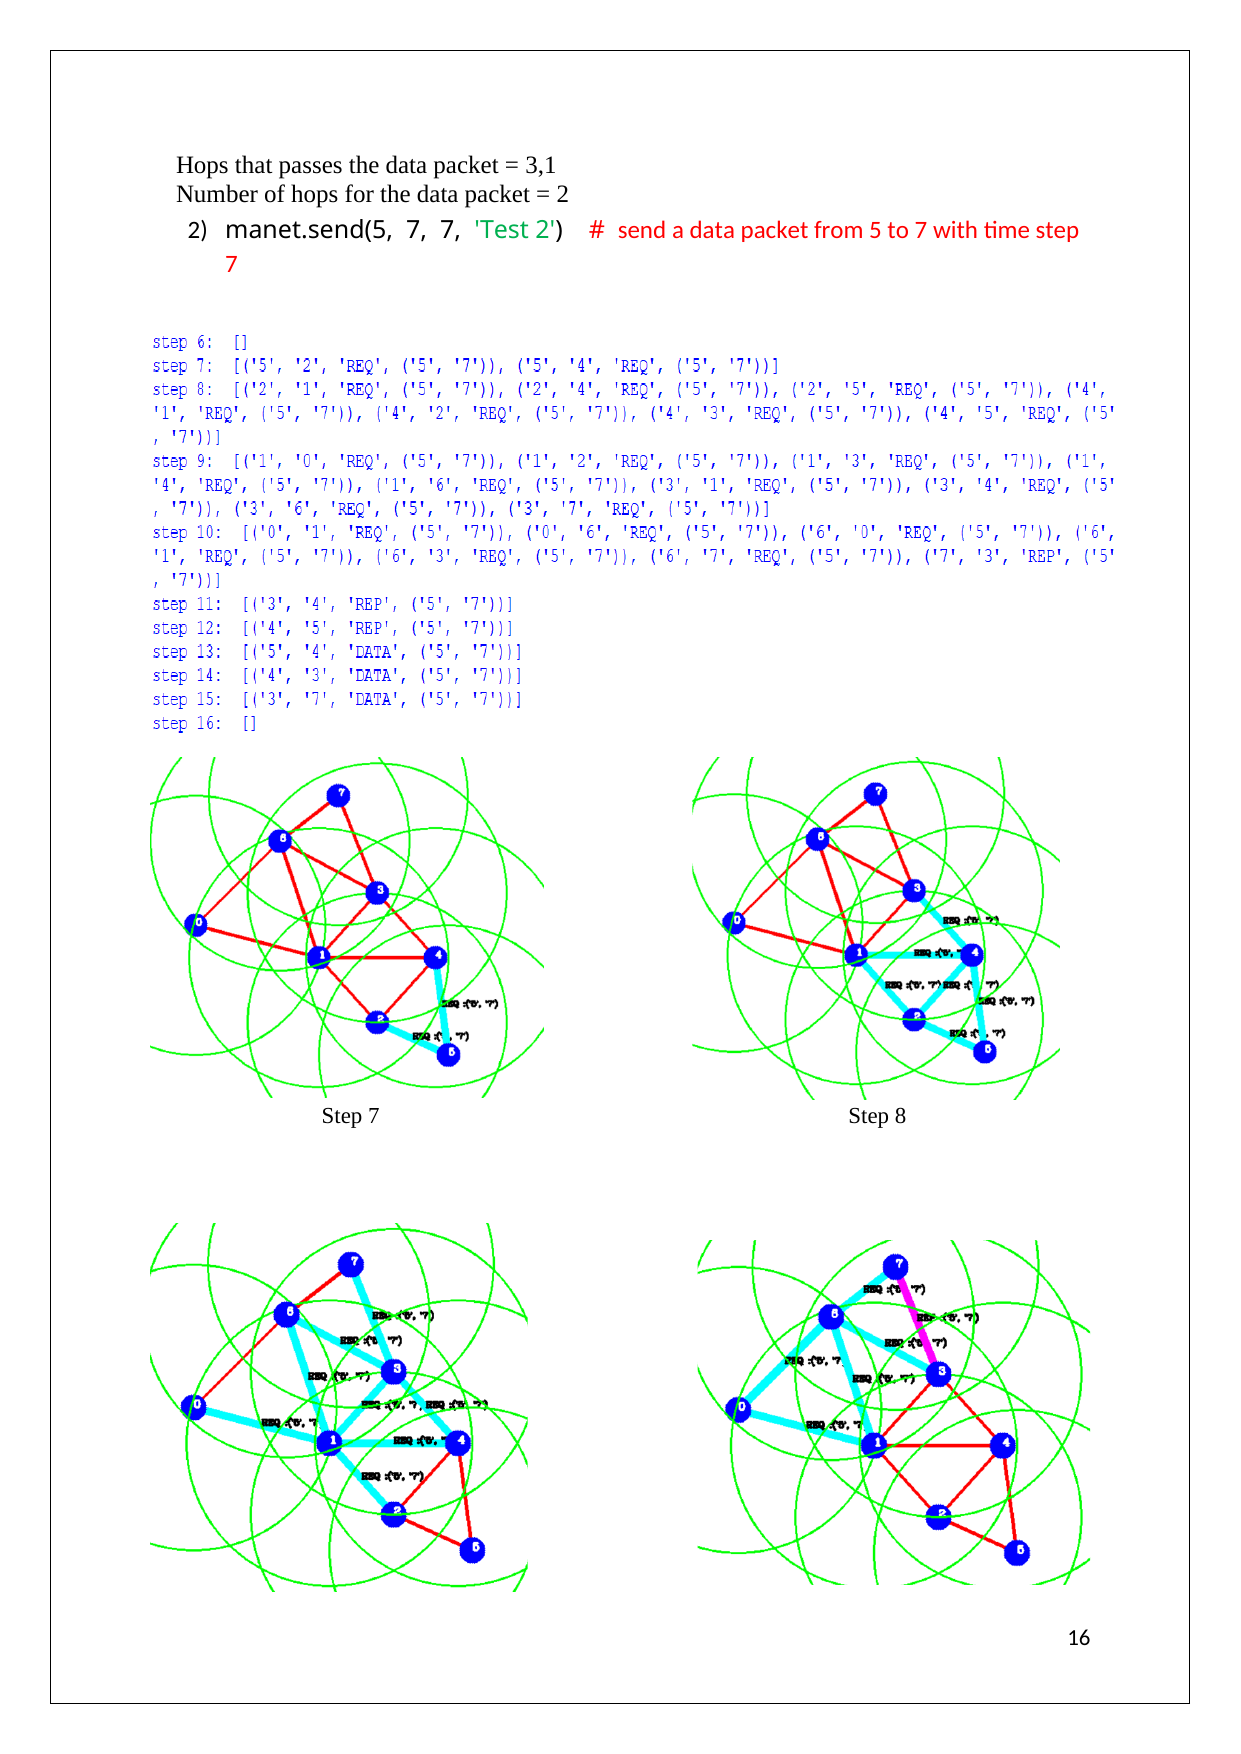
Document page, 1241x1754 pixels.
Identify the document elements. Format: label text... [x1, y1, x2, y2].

picture [150, 757, 544, 1098]
picture [150, 330, 1121, 739]
list manet.send(5, 7, 7, 'Test 2') # send a data packet from 5 to 7 with time step 7 [187, 212, 1090, 279]
picture [692, 757, 1060, 1100]
text  Hops that passes the data packet = 3,1 [150, 150, 1090, 179]
picture [697, 1240, 1091, 1585]
picture [150, 1223, 528, 1592]
text Step 7 Step 8 [150, 1102, 1090, 1129]
text  Number of hops for the data packet = 2 [150, 179, 1090, 207]
